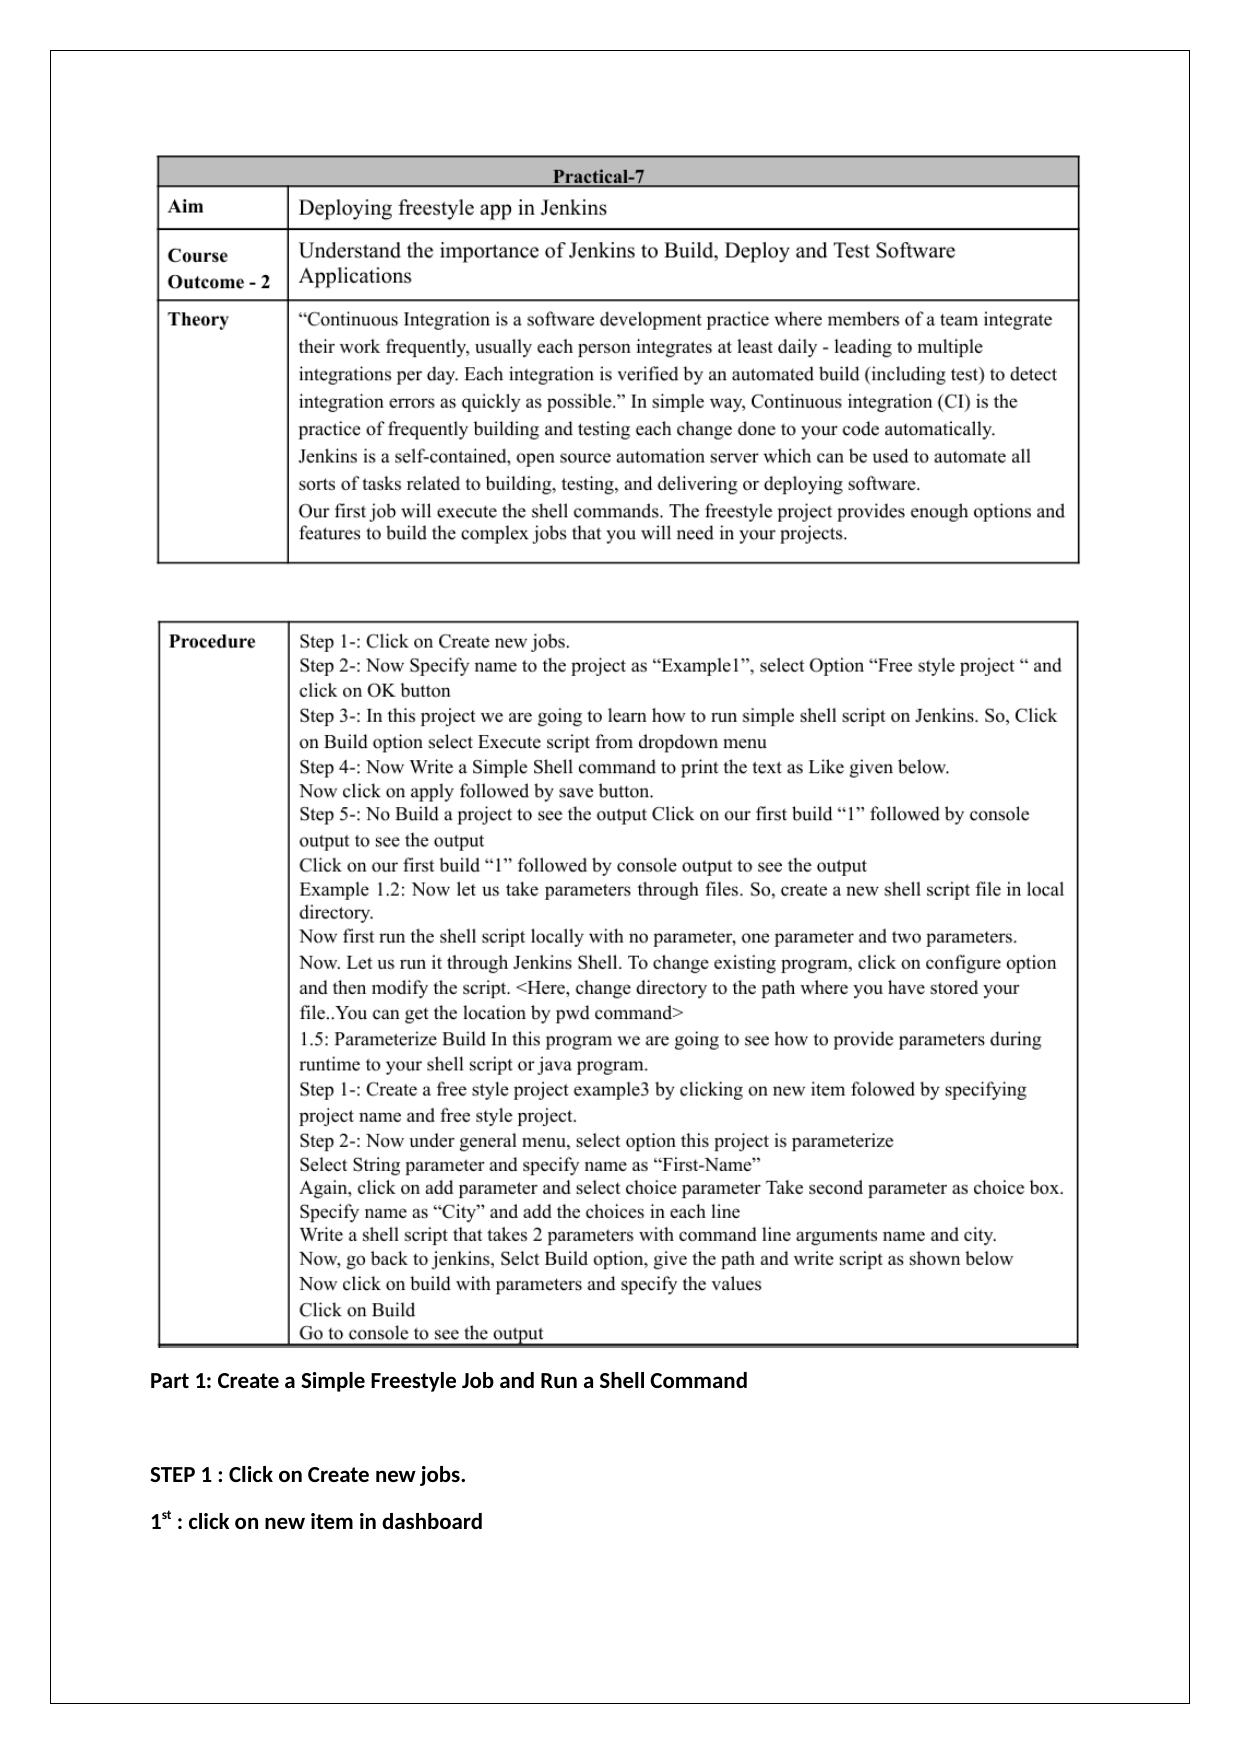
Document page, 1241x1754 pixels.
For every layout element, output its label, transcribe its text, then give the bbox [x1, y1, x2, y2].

text 1st : click on new item in dashboard [150, 1507, 1090, 1535]
picture [150, 605, 1091, 1348]
text STEP 1 : Click on Create new jobs. [150, 1460, 1090, 1488]
text Part 1: Create a Simple Freestyle Job and Run a Shell Command [150, 1366, 1090, 1394]
picture [150, 150, 1091, 604]
